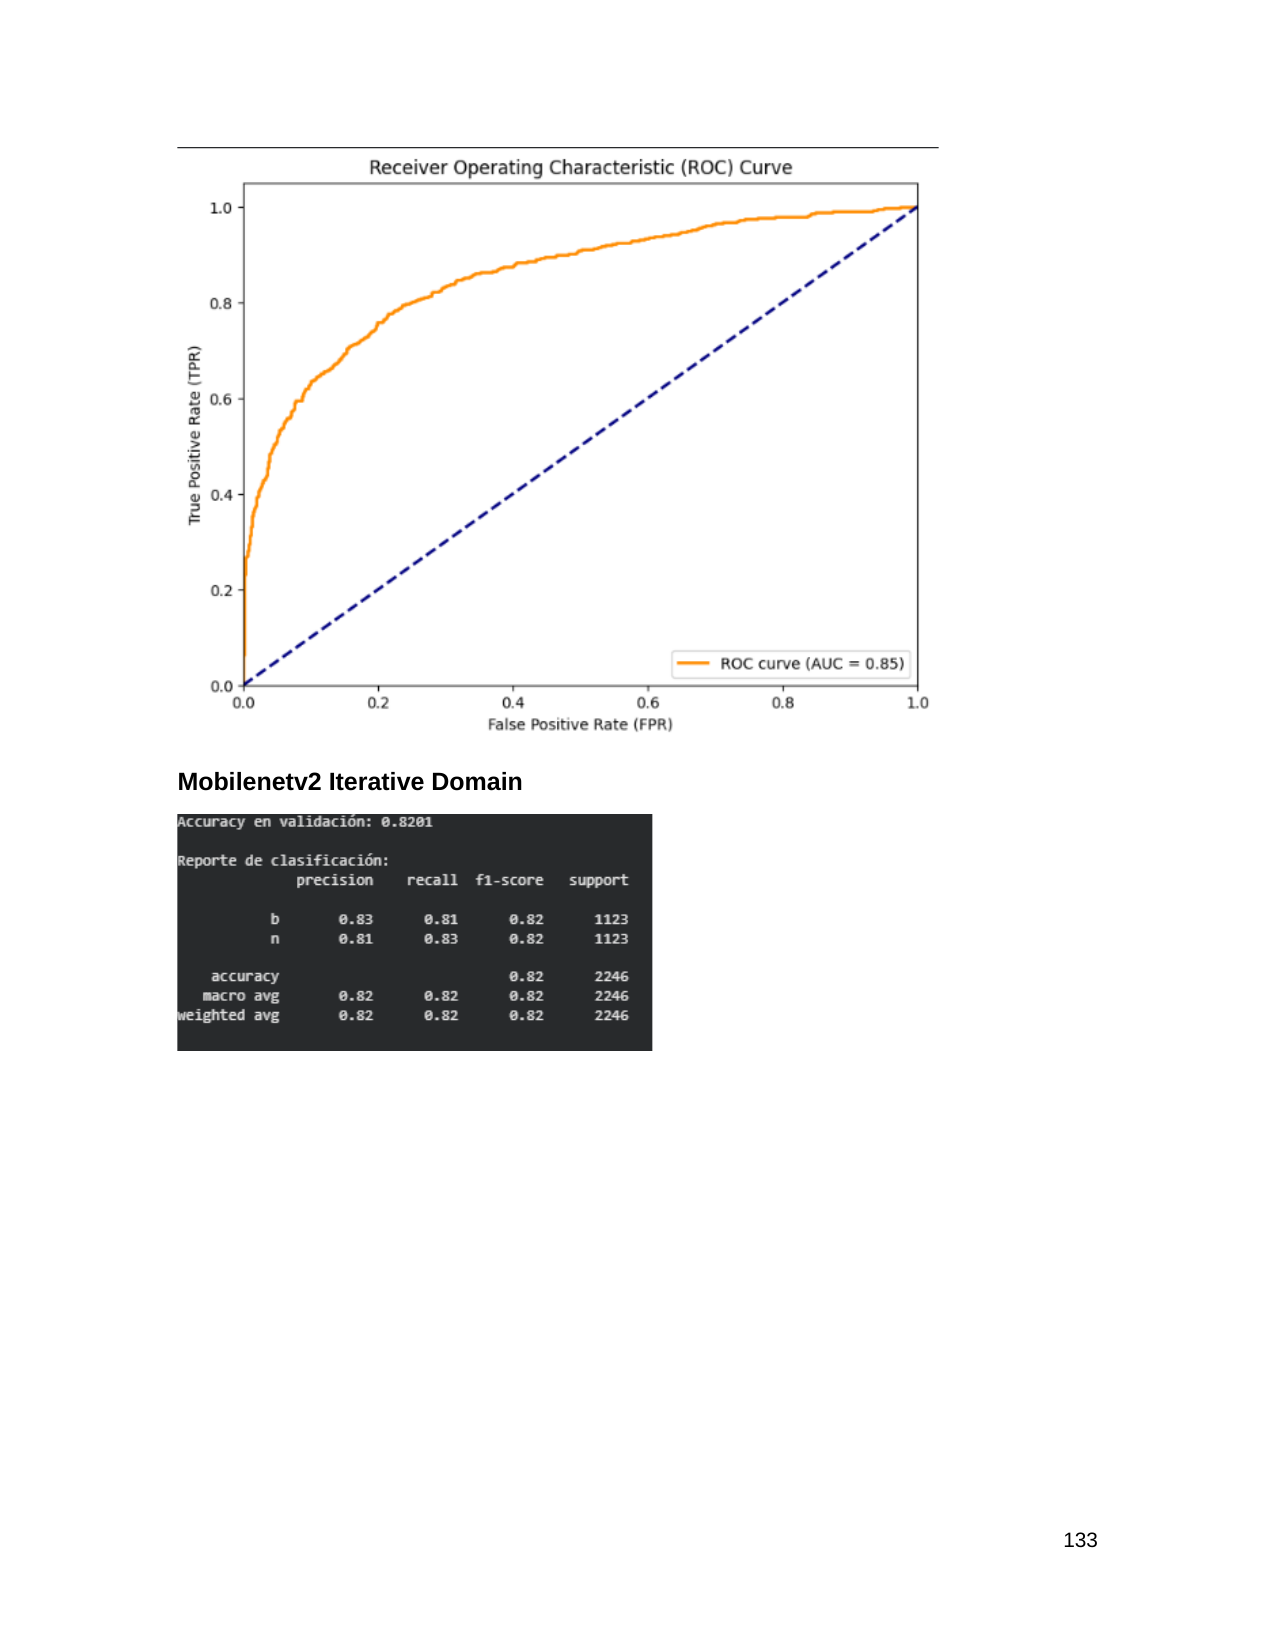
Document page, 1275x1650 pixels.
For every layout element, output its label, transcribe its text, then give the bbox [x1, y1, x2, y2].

picture [177, 814, 653, 1051]
subtitle Mobilenetv2 Iterative Domain [177, 767, 1098, 796]
picture [177, 147, 939, 739]
